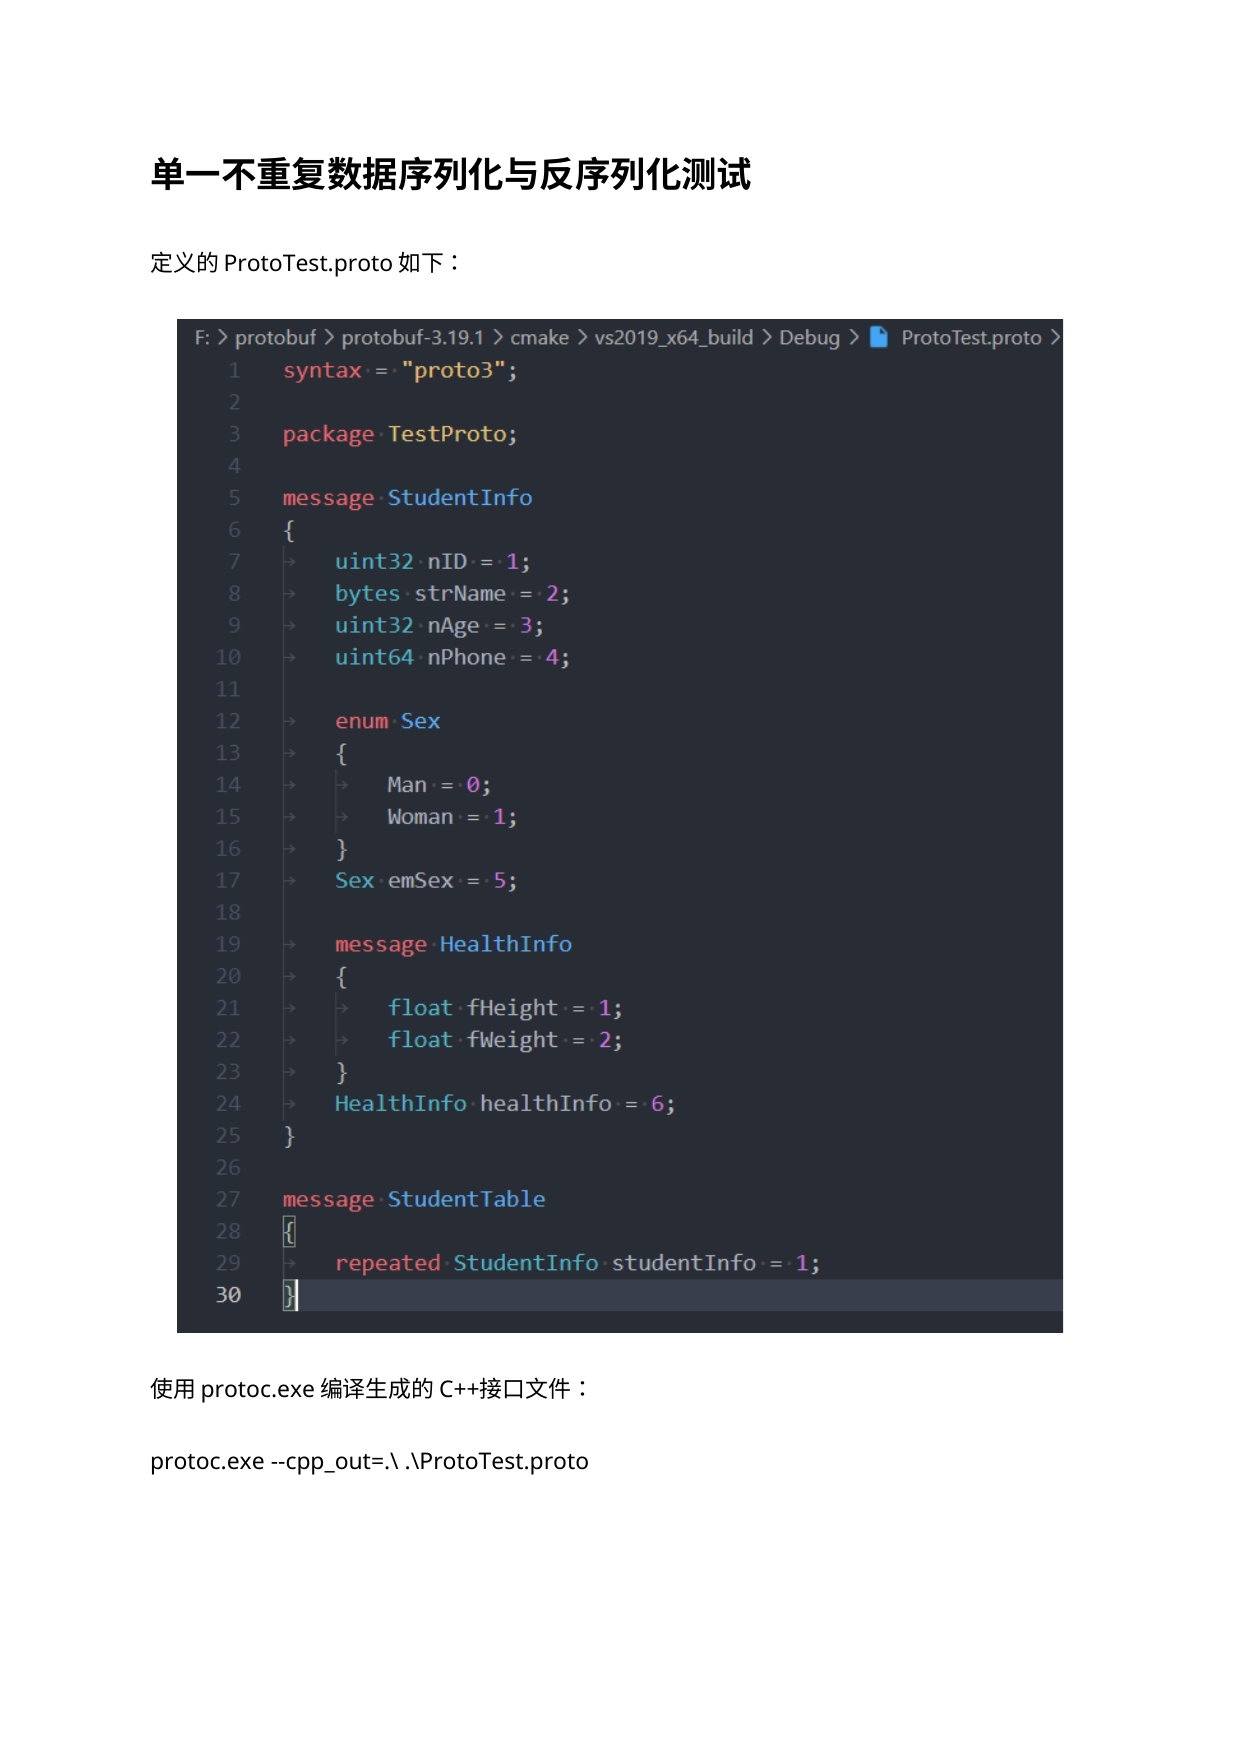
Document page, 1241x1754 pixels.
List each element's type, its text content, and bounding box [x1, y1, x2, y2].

text 定义的ProtoTest.proto如下： [150, 247, 1090, 278]
text 使用protoc.exe编译生成的C++接口文件： [150, 1373, 1090, 1404]
subtitle 单一不重复数据序列化与反序列化测试 [150, 150, 1090, 198]
text protoc.exe --cpp_out=.\ .\ProtoTest.proto [150, 1445, 1090, 1476]
picture [177, 319, 1064, 1333]
